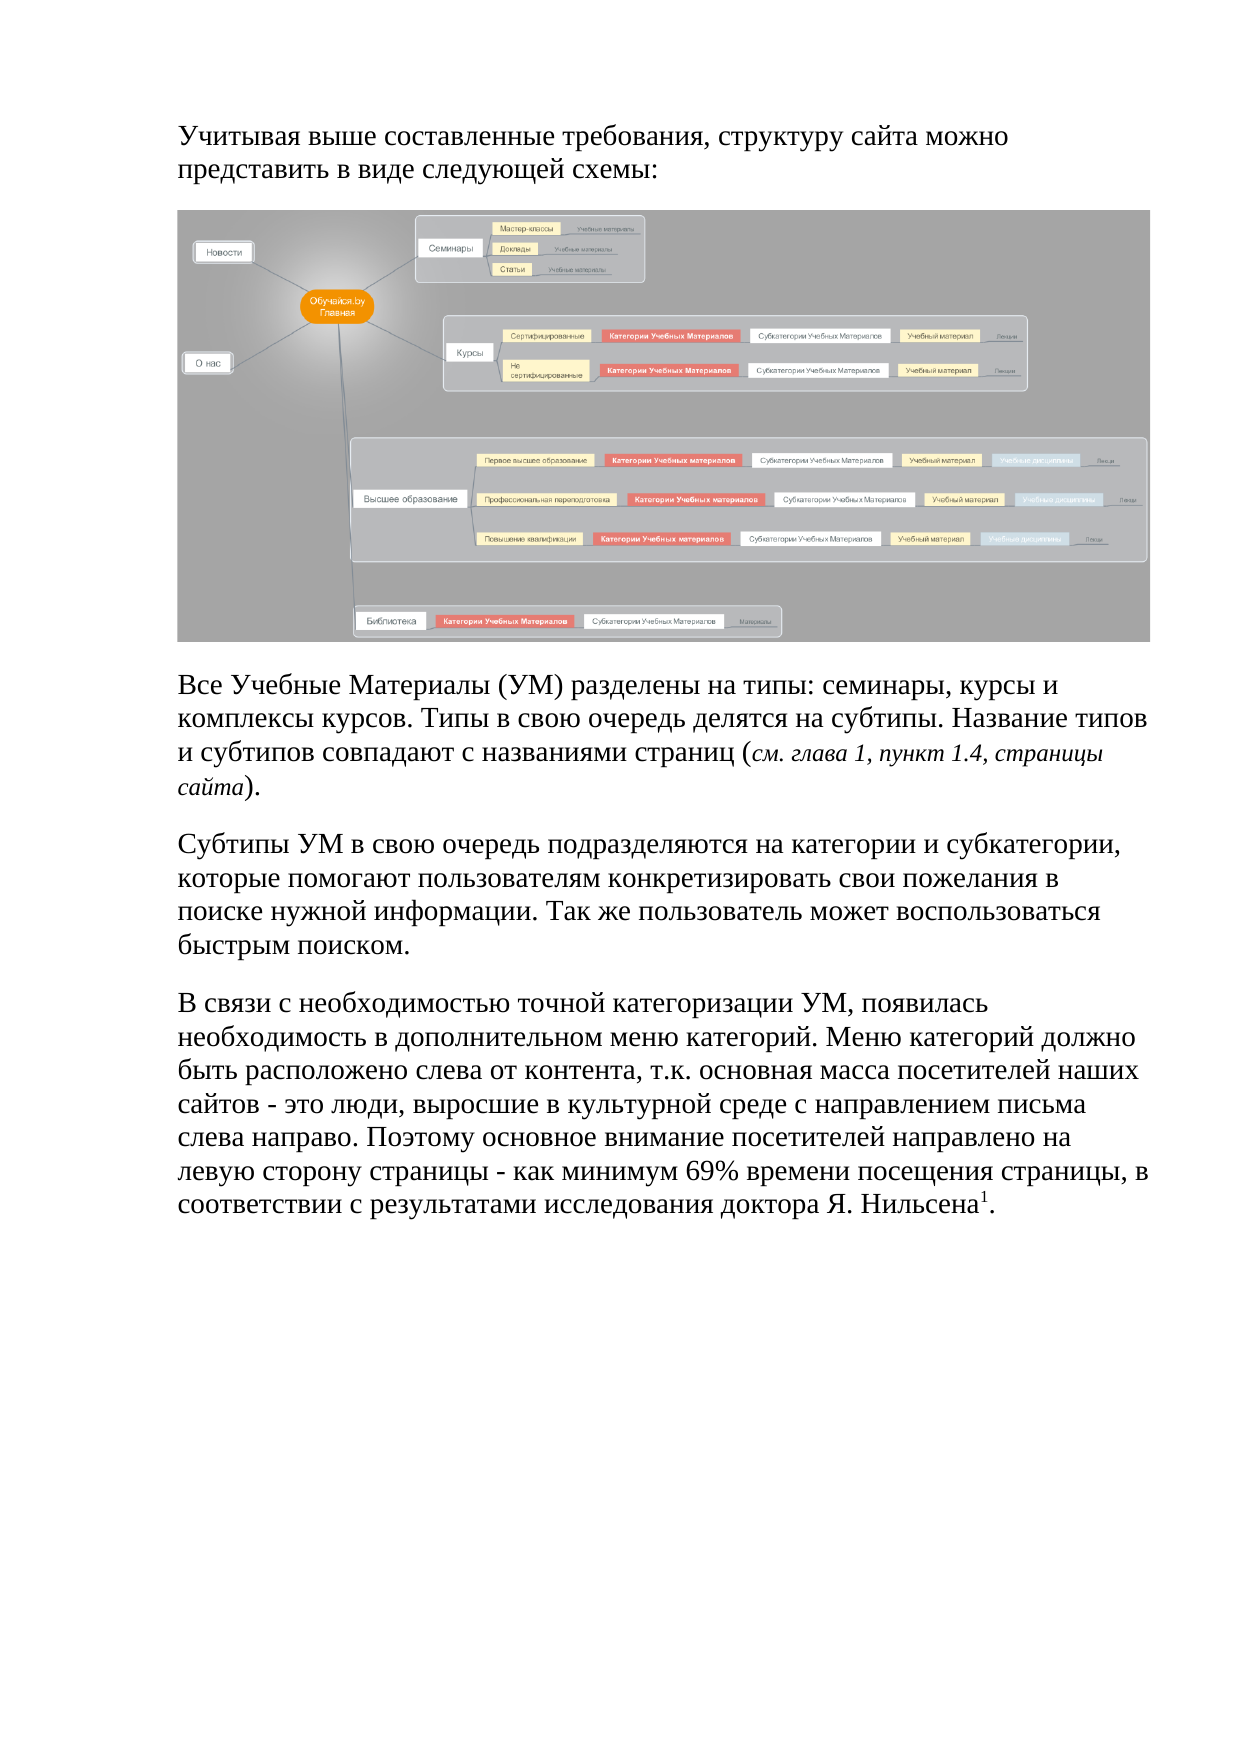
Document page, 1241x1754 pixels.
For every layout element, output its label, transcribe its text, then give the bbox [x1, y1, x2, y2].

picture [177, 210, 1151, 642]
text Все Учебные Материалы (УМ) разделены на типы: семинары, курсы и комплексы курсов. Типы в свою очередь делятся на субтипы. Название типов и субтипов совпадают с названиями страниц (см. глава 1, пункт 1.4, страницы сайта). [177, 667, 1152, 801]
text В связи с необходимостью точной категоризации УМ, появилась необходимость в дополнительном меню категорий. Меню категорий должно быть расположено слева от контента, т.к. основная масса посетителей наших сайтов - это люди, выросшие в культурной среде с направлением письма слева направо. Поэтому основное внимание посетителей направлено на левую сторону страницы - как минимум 69% времени посещения страницы, в соответствии с результатами исследования доктора Я. Нильсена1. [177, 985, 1152, 1220]
text Учитывая выше составленные требования, структуру сайта можно представить в виде следующей схемы: [177, 118, 1152, 185]
text Субтипы УМ в свою очередь подразделяются на категории и субкатегории, которые помогают пользователям конкретизировать свои пожелания в поиске нужной информации. Так же пользователь может воспользоваться быстрым поиском. [177, 826, 1152, 960]
